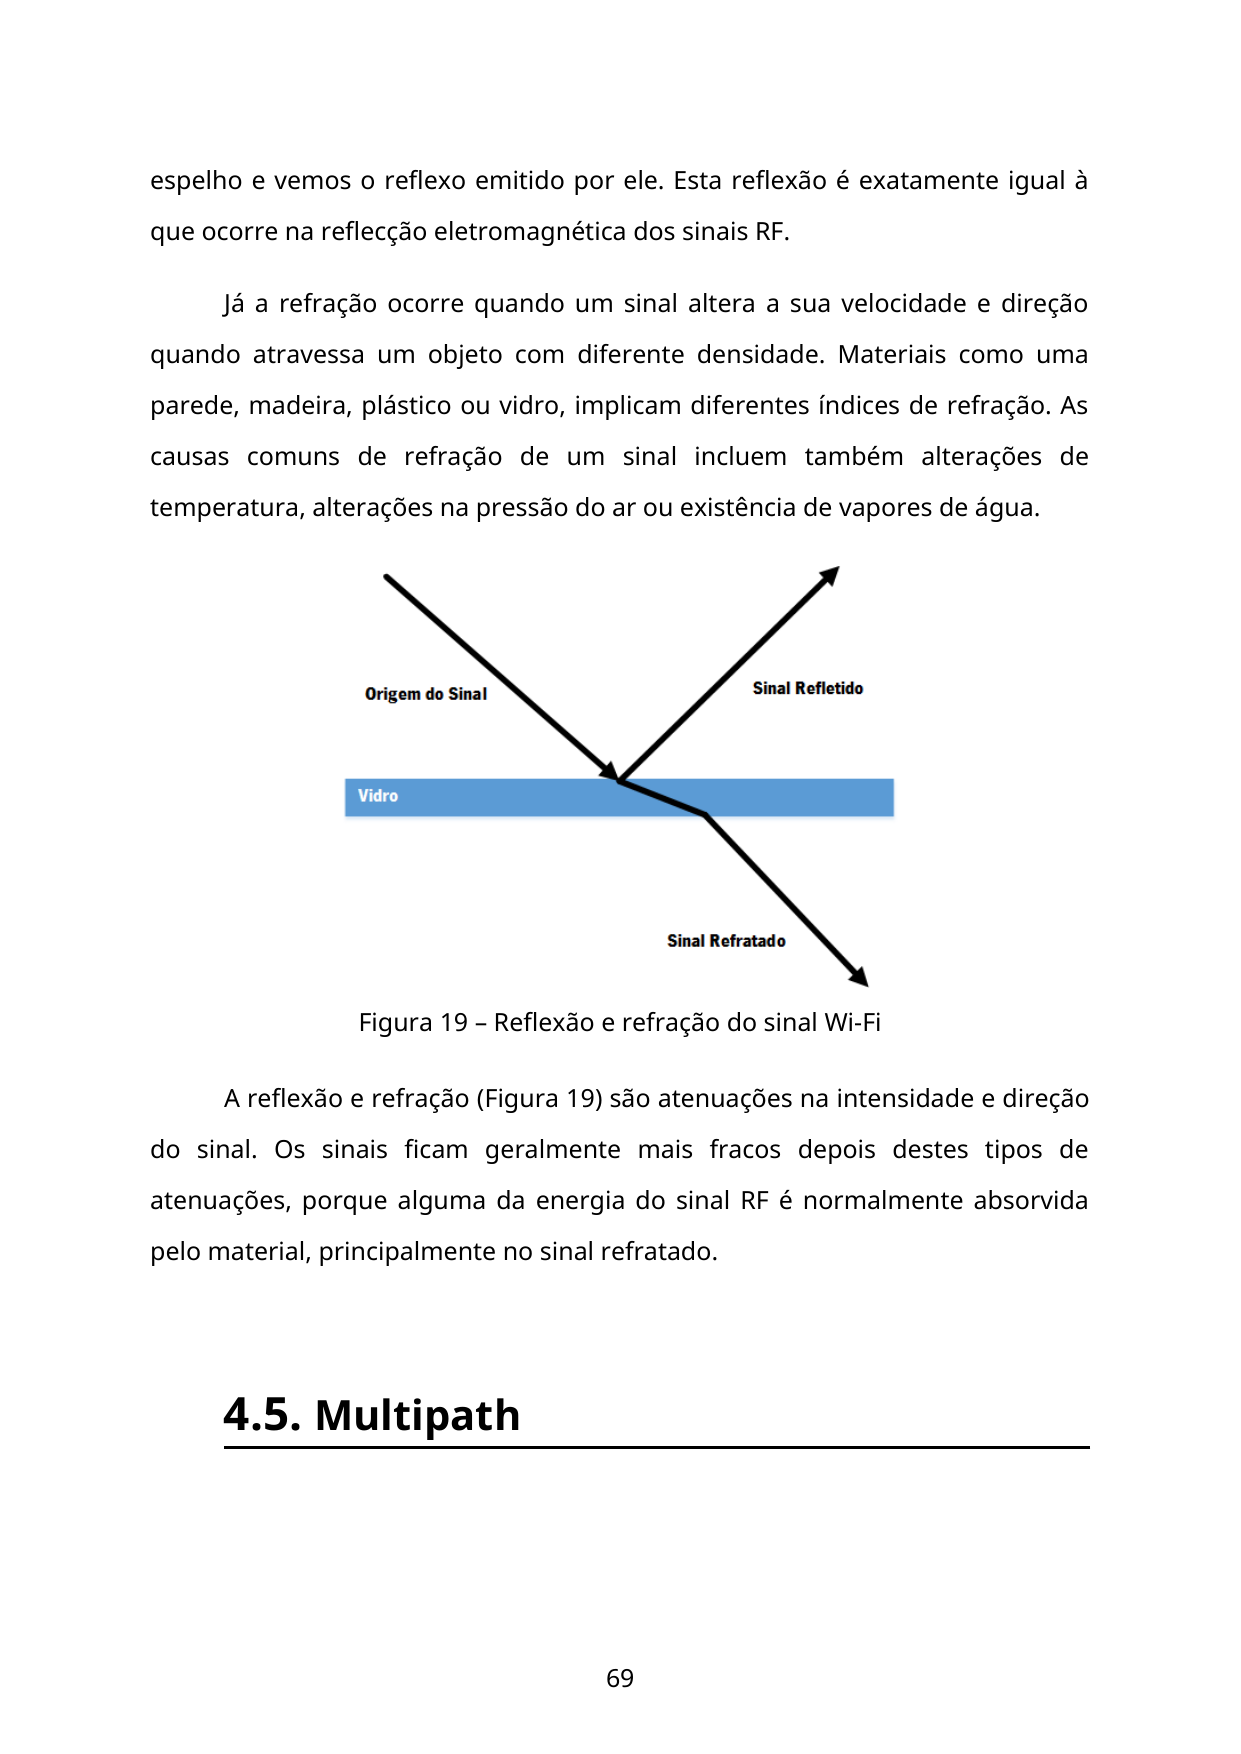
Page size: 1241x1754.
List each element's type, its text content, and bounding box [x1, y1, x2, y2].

subtitle Multipath [224, 1381, 1090, 1446]
text Figura 19 – Reflexão e refração do sinal Wi-Fi [150, 1004, 1090, 1038]
text Já a refração ocorre quando um sinal altera a sua velocidade e direção quando atravessa um objeto com diferente densidade. Materiais como uma parede, madeira, plástico ou vidro, implicam diferentes índices de refração. As causas comuns de refração de um sinal incluem também alterações de temperatura, alterações na pressão do ar ou existência de vapores de água. [150, 285, 1090, 524]
text A reflexão e refração (Figura 19) são atenuações na intensidade e direção do sinal. Os sinais ficam geralmente mais fracos depois destes tipos de atenuações, porque alguma da energia do sinal RF é normalmente absorvida pelo material, principalmente no sinal refratado. [150, 1080, 1090, 1267]
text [150, 162, 1090, 248]
picture [340, 565, 900, 988]
